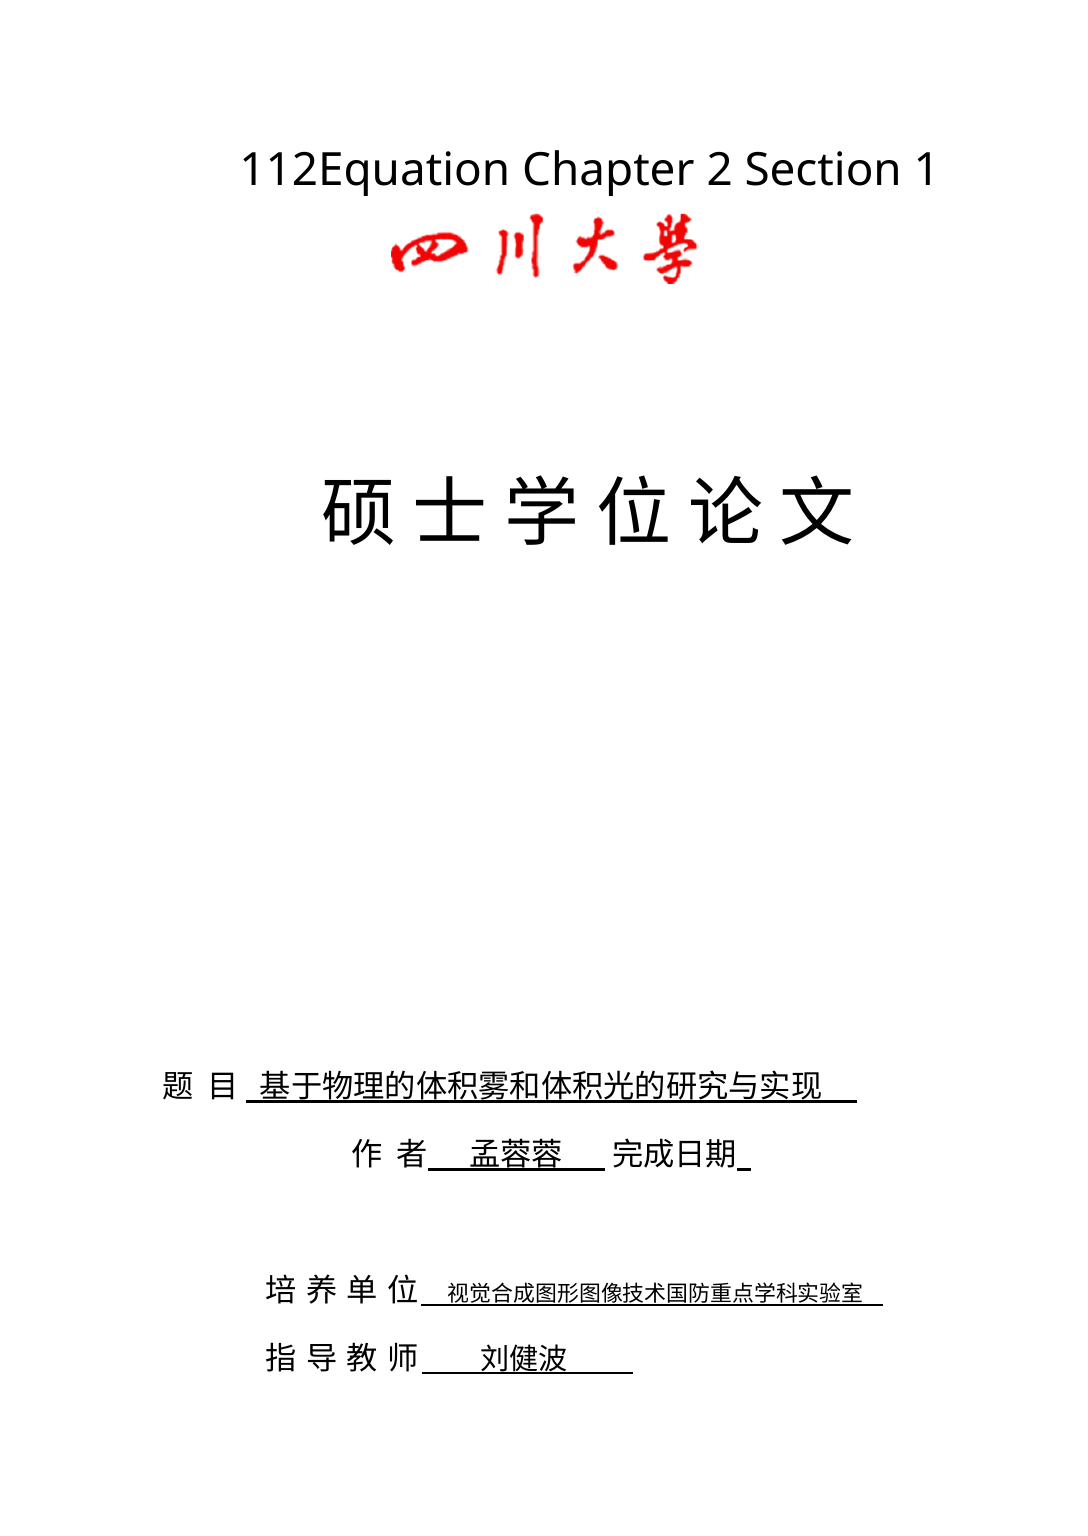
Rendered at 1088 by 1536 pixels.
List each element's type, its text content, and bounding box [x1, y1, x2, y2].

text 题 目 基于物理的体积雾和体积光的研究与实现 [115, 1050, 972, 1118]
text 作 者 孟蓉蓉 完成日期 [115, 1118, 972, 1186]
text 培养单位 视觉合成图形图像技术国防重点学科实验室 [115, 1254, 972, 1322]
picture [383, 201, 705, 299]
text 指导教师 刘健波 [115, 1322, 972, 1390]
text 硕 士 学 位 论 文 [115, 439, 972, 575]
